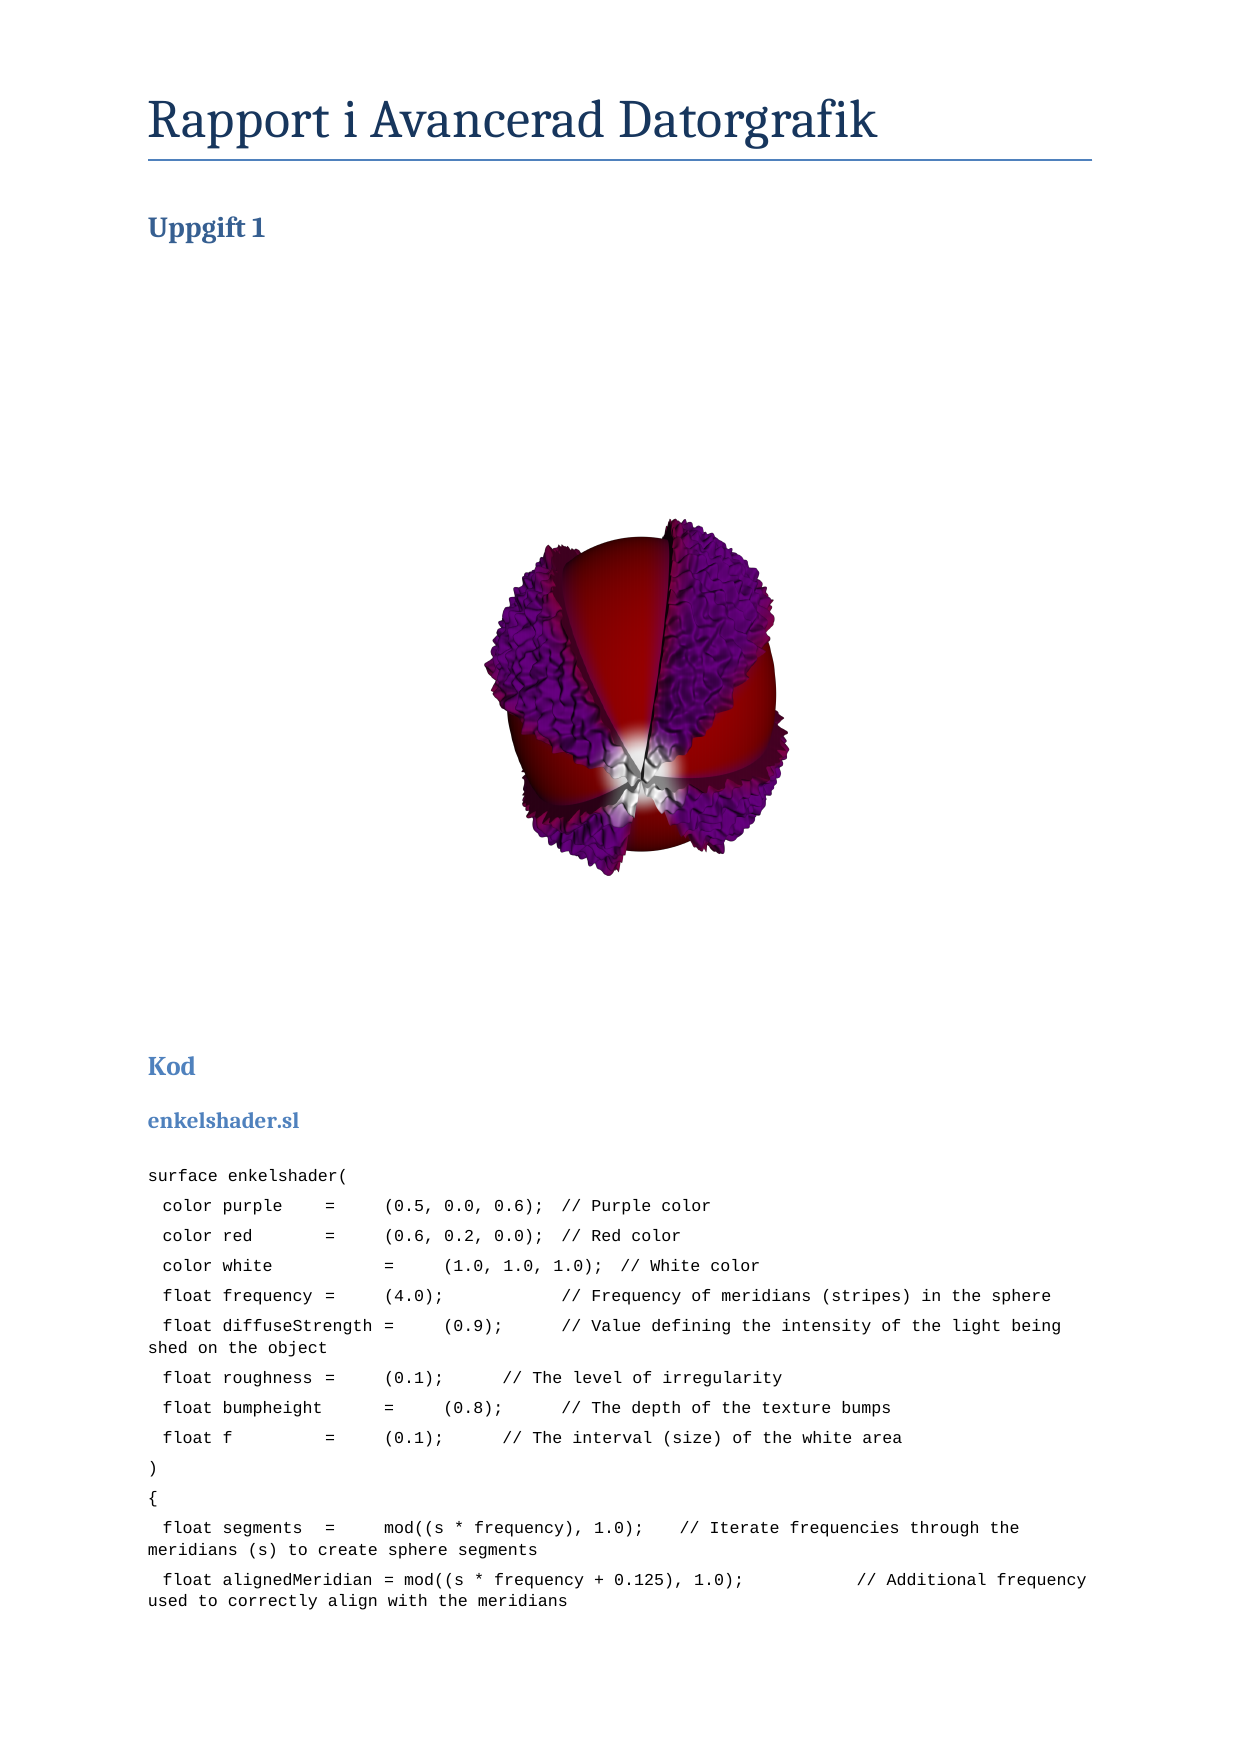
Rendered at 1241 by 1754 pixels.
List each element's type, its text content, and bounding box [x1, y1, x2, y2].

text ) [148, 1459, 1092, 1478]
title Rapport i Avancerad Datorgrafik [148, 89, 1092, 159]
text float f = (0.1); // The interval (size) of the white area [148, 1429, 1092, 1448]
text color white = (1.0, 1.0, 1.0); // White color [148, 1258, 1092, 1277]
subtitle Kod [148, 1051, 1092, 1082]
text float diffuseStrength = (0.9); // Value defining the intensity of the light being shed on the object [148, 1318, 1092, 1358]
picture [276, 296, 1006, 932]
text float alignedMeridian = mod((s * frequency + 0.125), 1.0); // Additional frequency used to correctly align with the meridians [148, 1571, 1092, 1612]
subtitle enkelshader.sl [148, 1108, 1092, 1134]
text { [148, 1489, 1092, 1508]
text float bumpheight = (0.8); // The depth of the texture bumps [148, 1399, 1092, 1418]
text float segments = mod((s * frequency), 1.0); // Iterate frequencies through the meridians (s) to create sphere segments [148, 1519, 1092, 1560]
text float roughness = (0.1); // The level of irregularity [148, 1369, 1092, 1388]
subtitle Uppgift 1 [148, 211, 1092, 245]
text surface enkelshader( [148, 1168, 1092, 1187]
text float frequency = (4.0); // Frequency of meridians (stripes) in the sphere [148, 1288, 1092, 1307]
text color purple = (0.5, 0.0, 0.6); // Purple color [148, 1198, 1092, 1217]
text color red = (0.6, 0.2, 0.0); // Red color [148, 1228, 1092, 1247]
